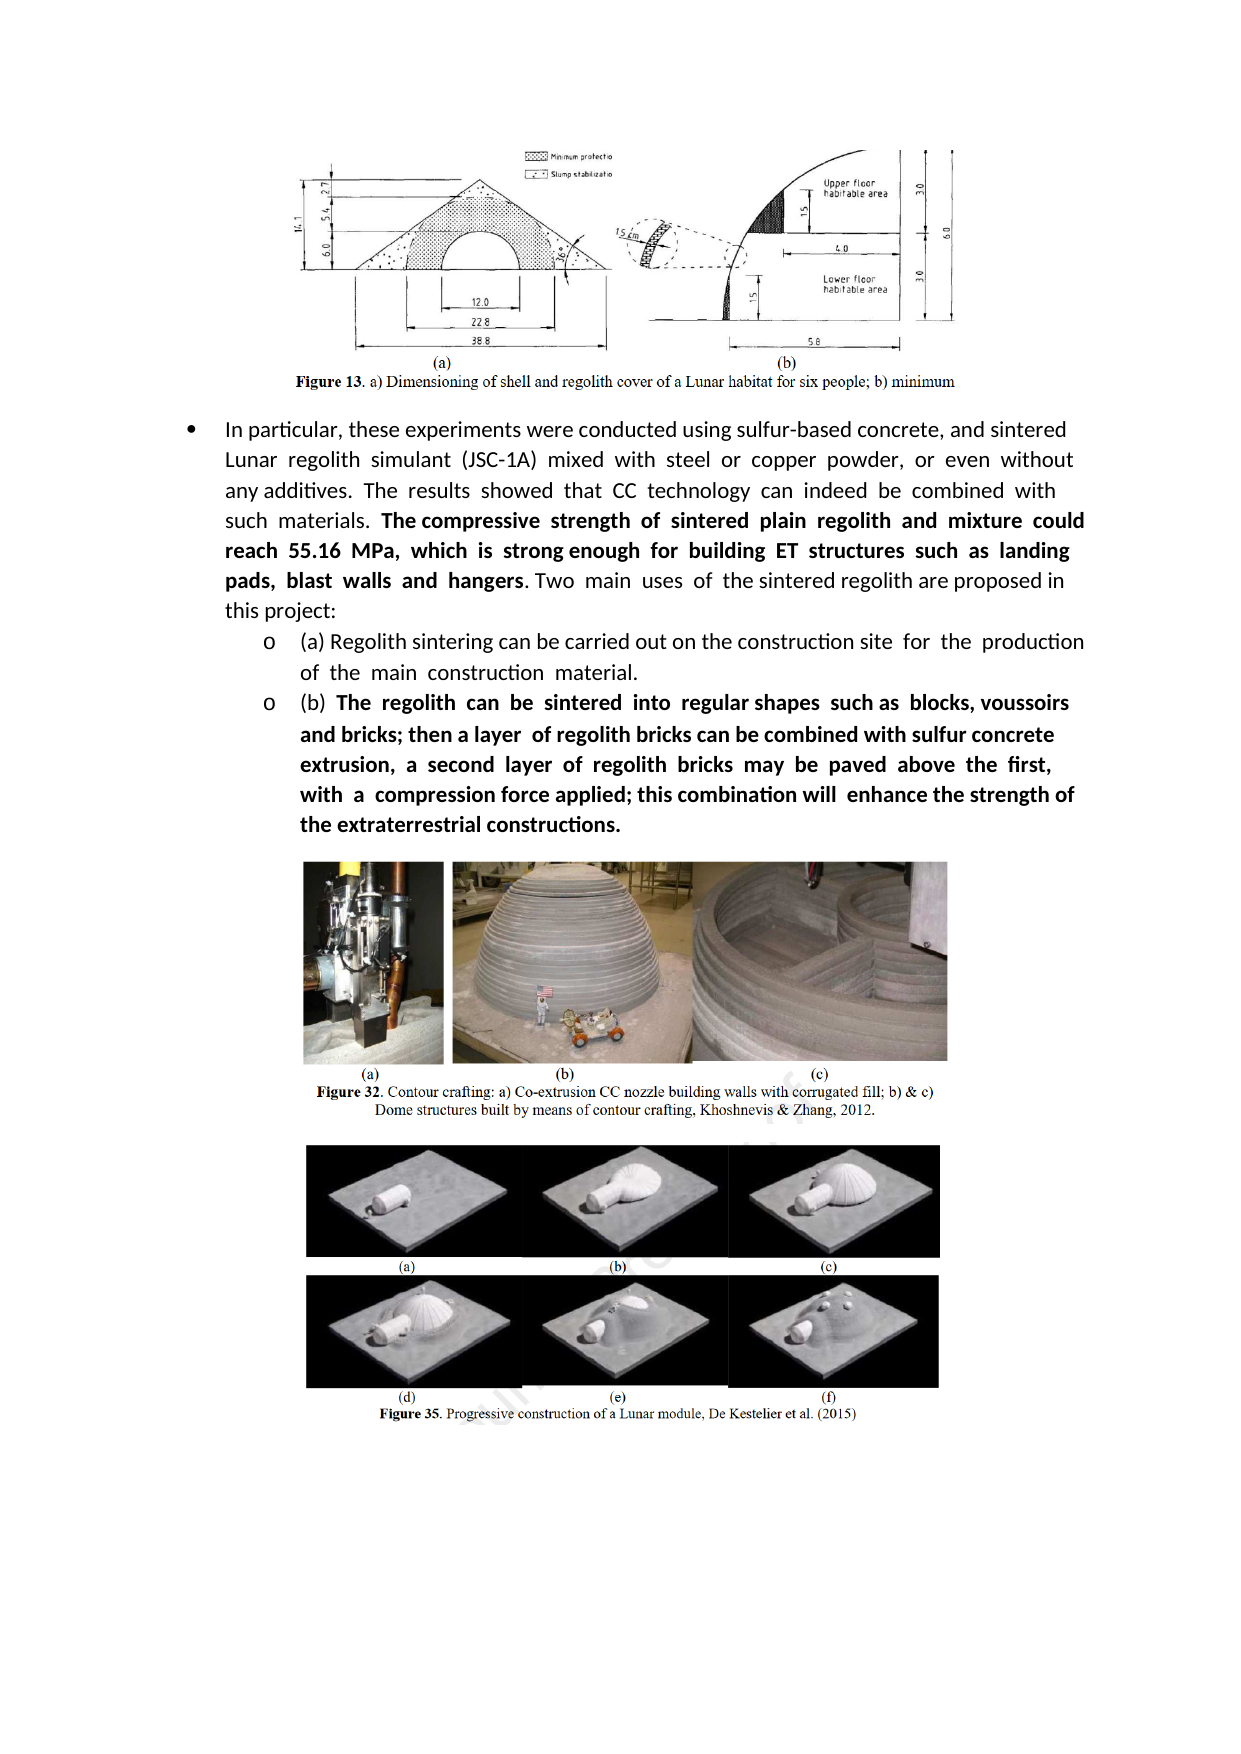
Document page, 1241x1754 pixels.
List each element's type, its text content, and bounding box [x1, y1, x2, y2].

picture [285, 857, 955, 1124]
list (a) Regolith sintering can be carried out on the construction site for the production of the main construction material. [262, 627, 1090, 686]
picture [277, 150, 964, 397]
list (b) The regolith can be sintered into regular shapes such as blocks, voussoirs and bricks; then a layer of regolith bricks can be combined with sulfur concrete extrusion, a second layer of regolith bricks may be paved above the first, with a compression force applied; this combination will enhance the strength of the extraterrestrial constructions. [262, 688, 1090, 838]
list In particular, these experiments were conducted using sulfur-based concrete, and sintered Lunar regolith simulant (JSC-1A) mixed with steel or copper powder, or even without any additives. The results showed that CC technology can indeed be combined with such materials. The compressive strength of sintered plain regolith and mixture could reach 55.16 MPa, which is strong enough for building ET structures such as landing pads, blast walls and hangers. Two main uses of the sintered regolith are proposed in this project: [187, 415, 1090, 625]
picture [300, 1142, 940, 1425]
